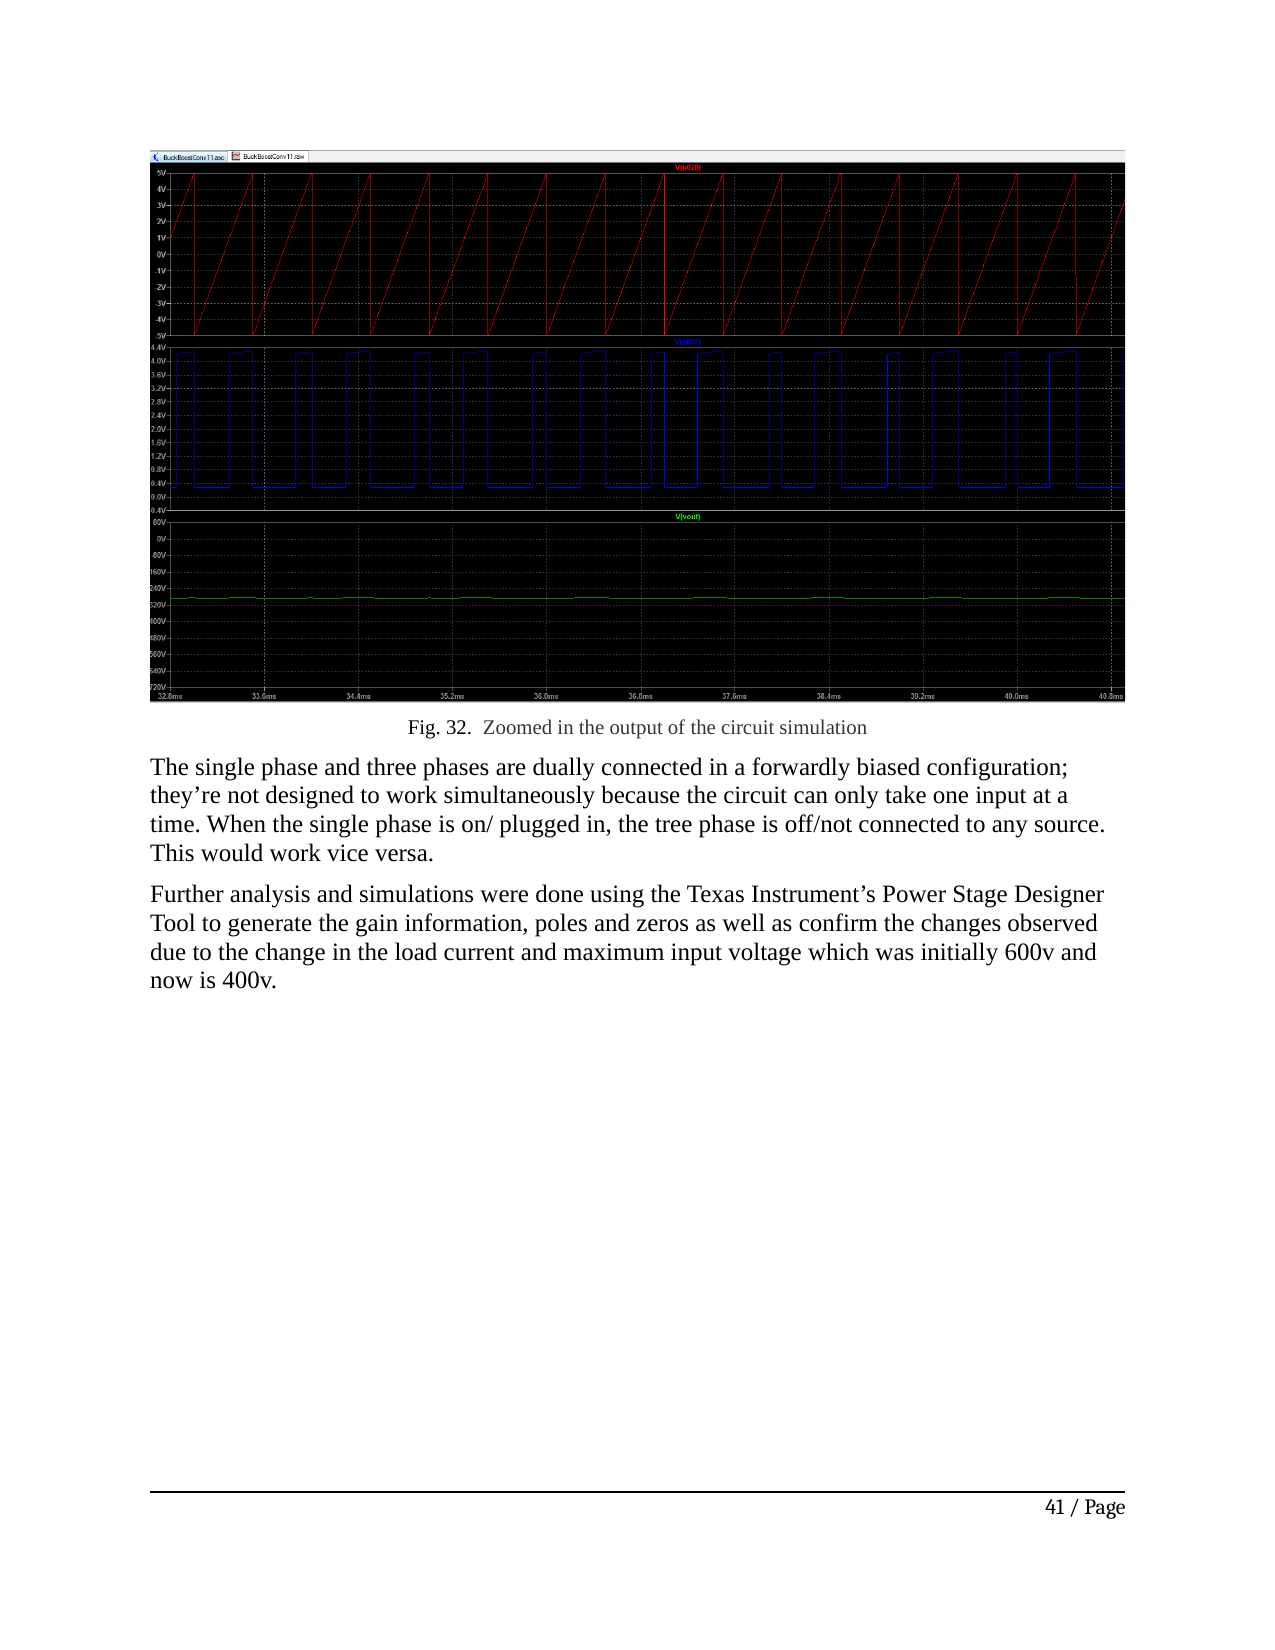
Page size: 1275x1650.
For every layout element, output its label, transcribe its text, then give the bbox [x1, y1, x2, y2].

picture [150, 150, 1125, 703]
text The single phase and three phases are dually connected in a forwardly biased configuration; they’re not designed to work simultaneously because the circuit can only take one input at a time. When the single phase is on/ plugged in, the tree phase is off/not connected to any source. This would work vice versa. [150, 752, 1125, 867]
text Zoomed in the output of the circuit simulation [150, 715, 1125, 739]
text Further analysis and simulations were done using the Texas Instrument’s Power Stage Designer Tool to generate the gain information, poles and zeros as well as confirm the changes observed due to the change in the load current and maximum input voltage which was initially 600v and now is 400v. [150, 879, 1125, 994]
